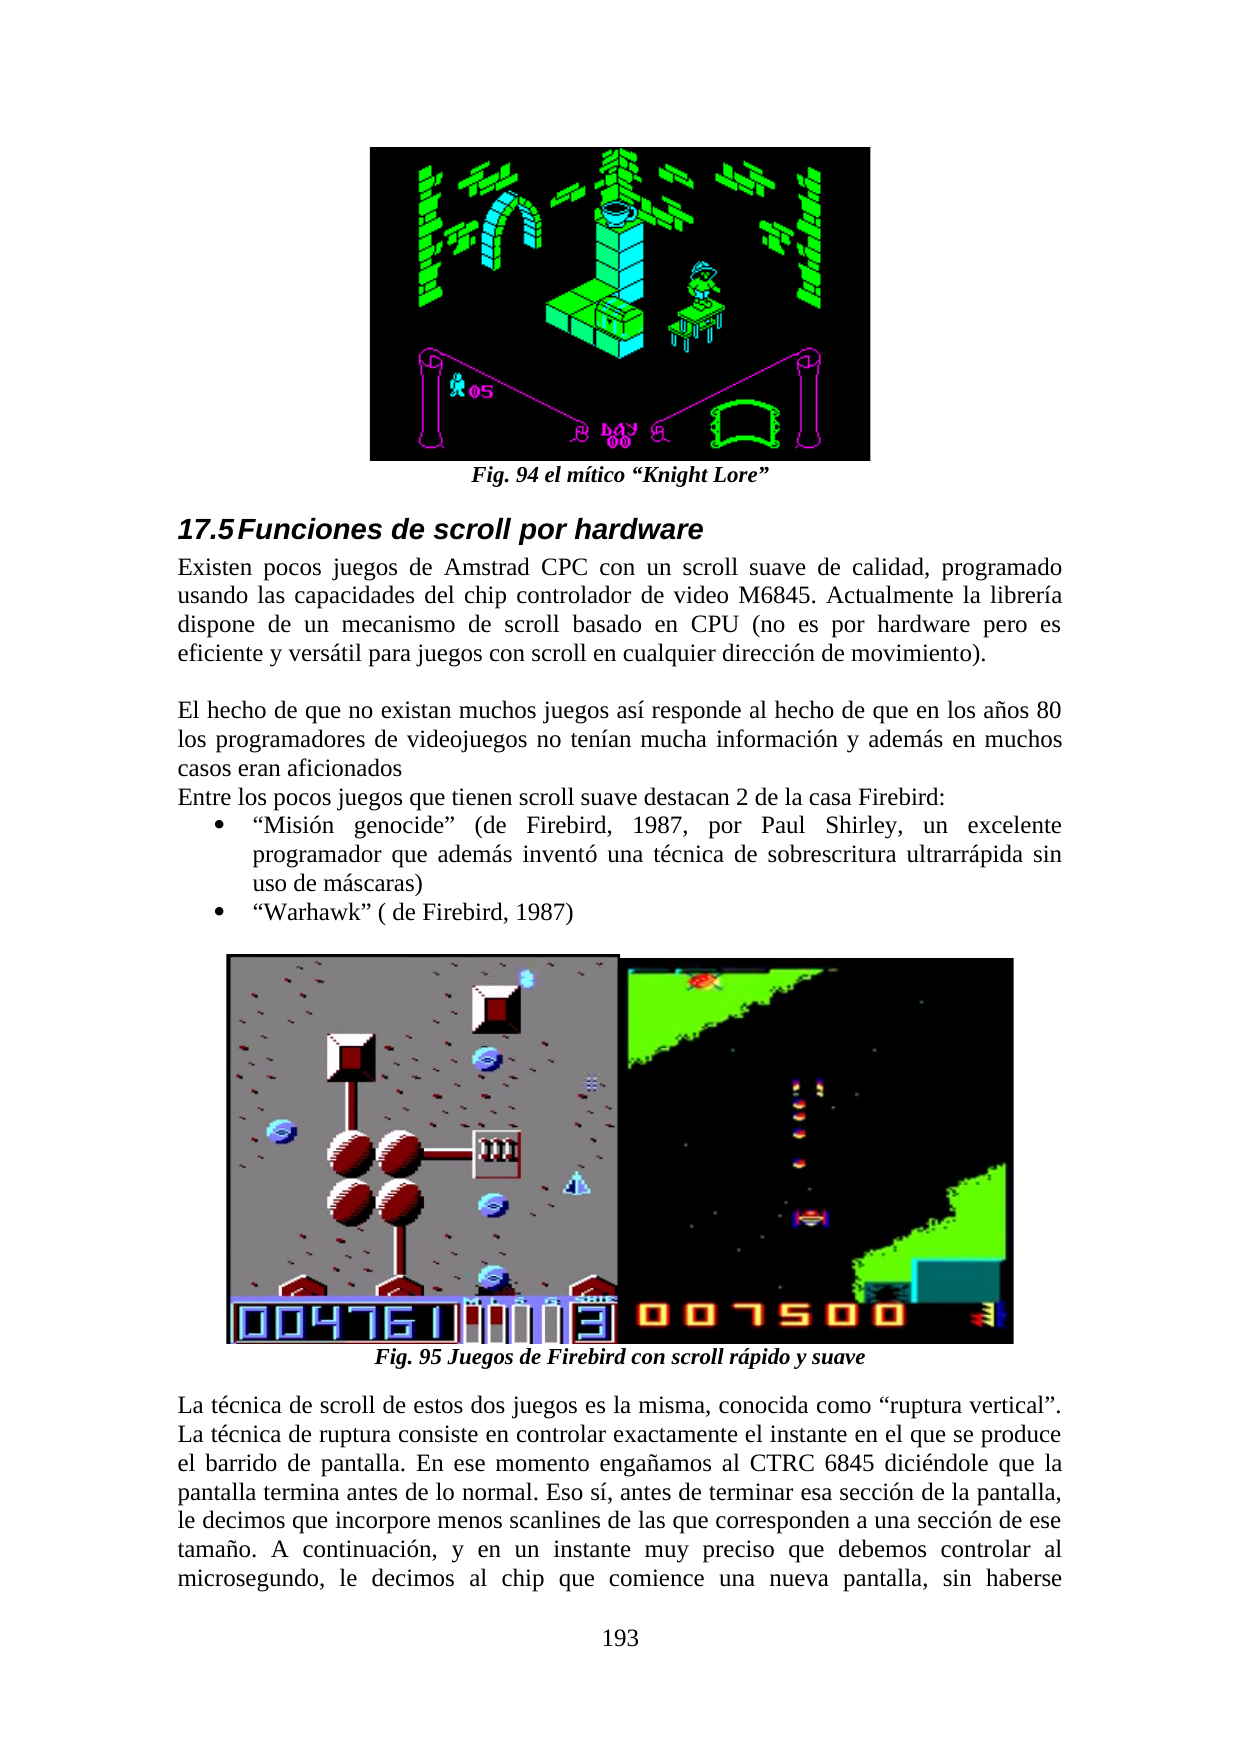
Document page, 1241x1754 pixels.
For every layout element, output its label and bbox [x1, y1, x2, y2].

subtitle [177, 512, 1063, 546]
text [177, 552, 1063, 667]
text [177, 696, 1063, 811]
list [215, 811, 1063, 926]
picture [369, 147, 871, 461]
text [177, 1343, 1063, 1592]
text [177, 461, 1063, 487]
picture [226, 954, 1014, 1344]
